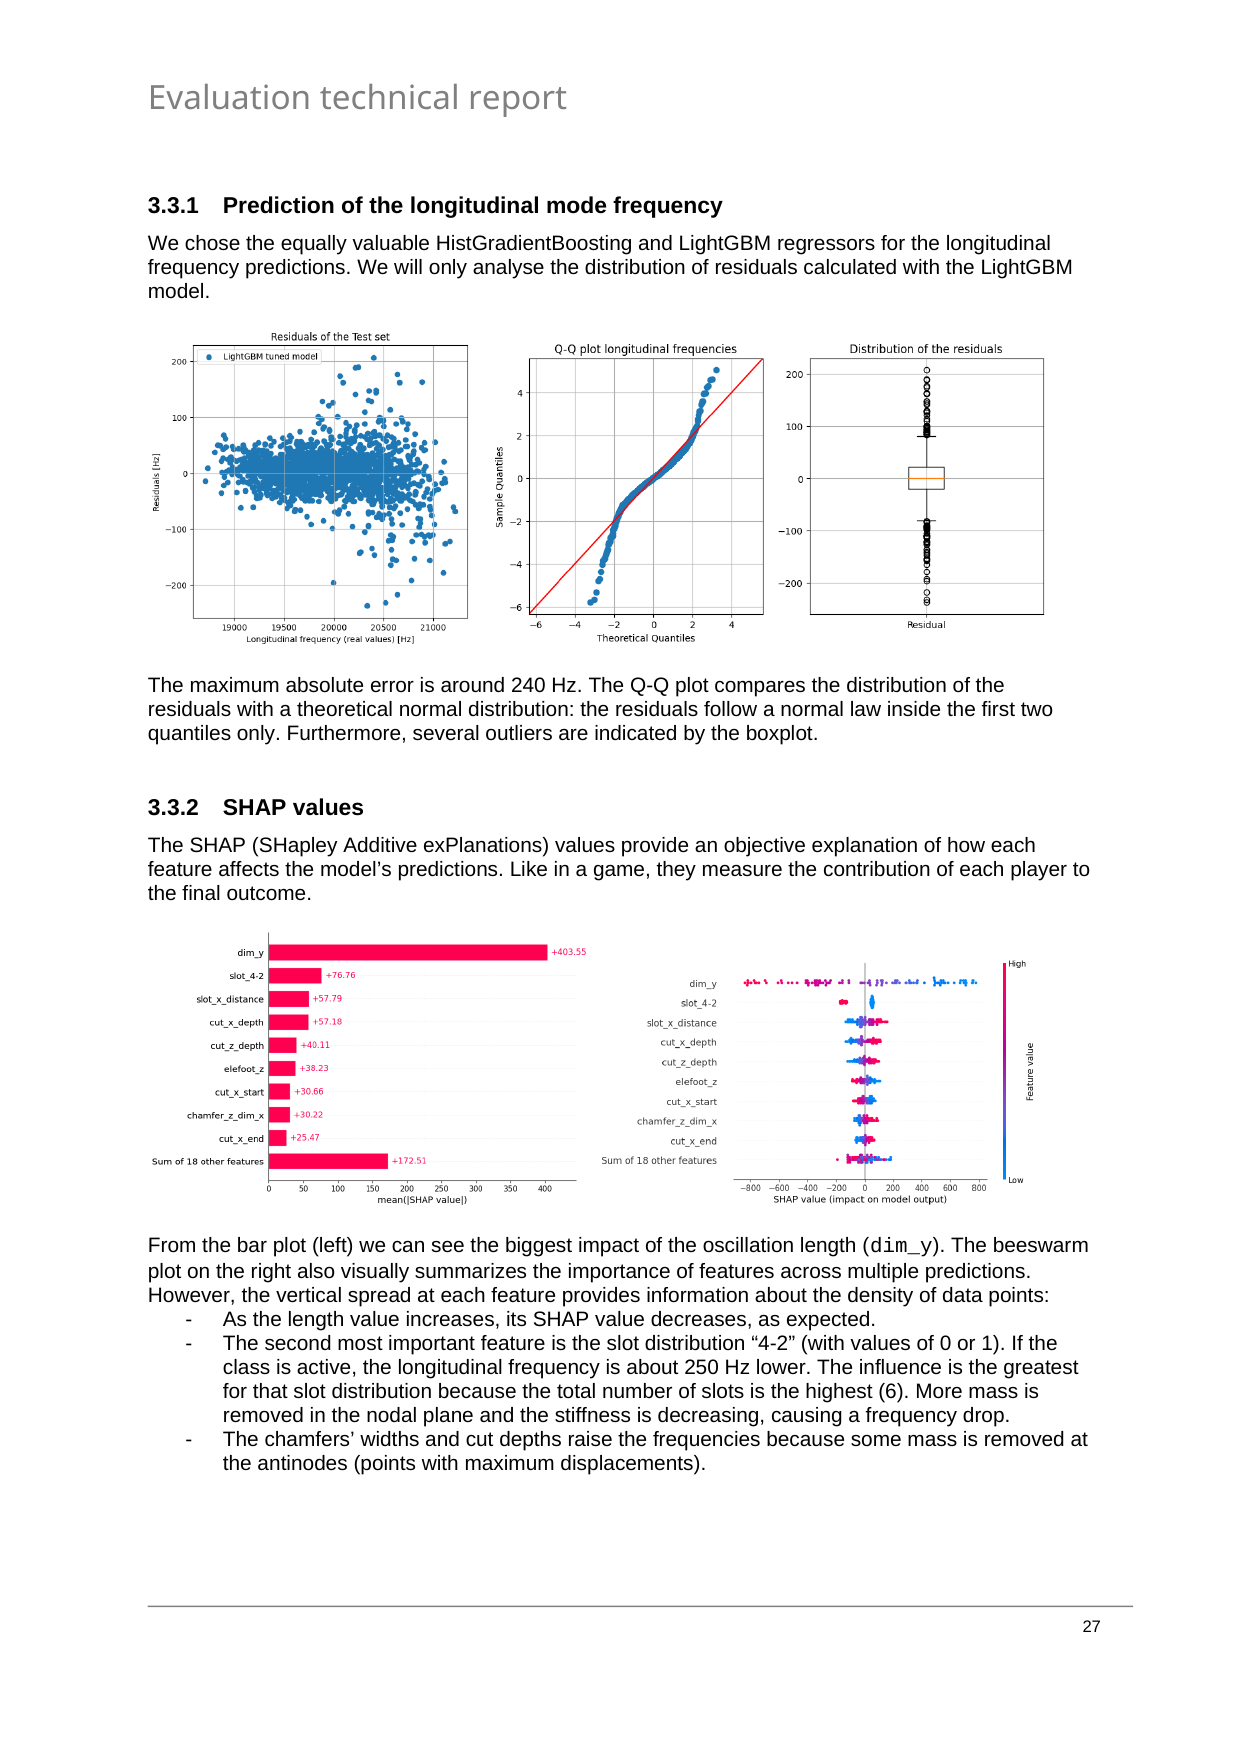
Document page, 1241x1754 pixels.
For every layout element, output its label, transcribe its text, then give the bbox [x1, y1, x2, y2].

picture [489, 337, 1049, 649]
subtitle SHAP values [148, 793, 1093, 820]
list The second most important feature is the slot distribution “4-2” (with values of 0 or 1). If the class is active, the longitudinal frequency is about 250 Hz lower. The influence is the greatest for that slot distribution because the total number of slots is the highest (6). More mass is removed in the nodal plane and the stiffness is decreasing, causing a frequency drop. [185, 1331, 1093, 1426]
list The chamfers’ widths and cut depths raise the frequencies because some mass is removed at the antinodes (points with maximum displacements). [185, 1426, 1093, 1474]
text We chose the equally valuable HistGradientBoosting and LightGBM regressors for the longitudinal frequency predictions. We will only analyse the distribution of residuals calculated with the LightGBM model. [148, 231, 1093, 303]
subtitle Prediction of the longitudinal mode frequency [148, 192, 1093, 218]
list As the length value increases, its SHAP value decreases, as expected. [185, 1307, 1093, 1331]
text The maximum absolute error is around 240 Hz. The Q-Q plot compares the distribution of the residuals with a theoretical normal distribution: the residuals follow a normal law inside the first two quantiles only. Furthermore, several outliers are indicated by the boxplot. [148, 673, 1093, 744]
text The SHAP (SHapley Additive exPlanations) values provide an objective explanation of how each feature affects the model’s predictions. Like in a game, they measure the contribution of each player to the final outcome. [148, 832, 1093, 904]
text From the bar plot (left) we can see the biggest impact of the oscillation length (dim_y). The beeswarm plot on the right also visually summarizes the importance of features across multiple predictions. However, the vertical spread at each feature provides information about the density of data points: [148, 1233, 1093, 1307]
picture [147, 326, 473, 649]
picture [596, 955, 1040, 1209]
picture [147, 928, 591, 1209]
